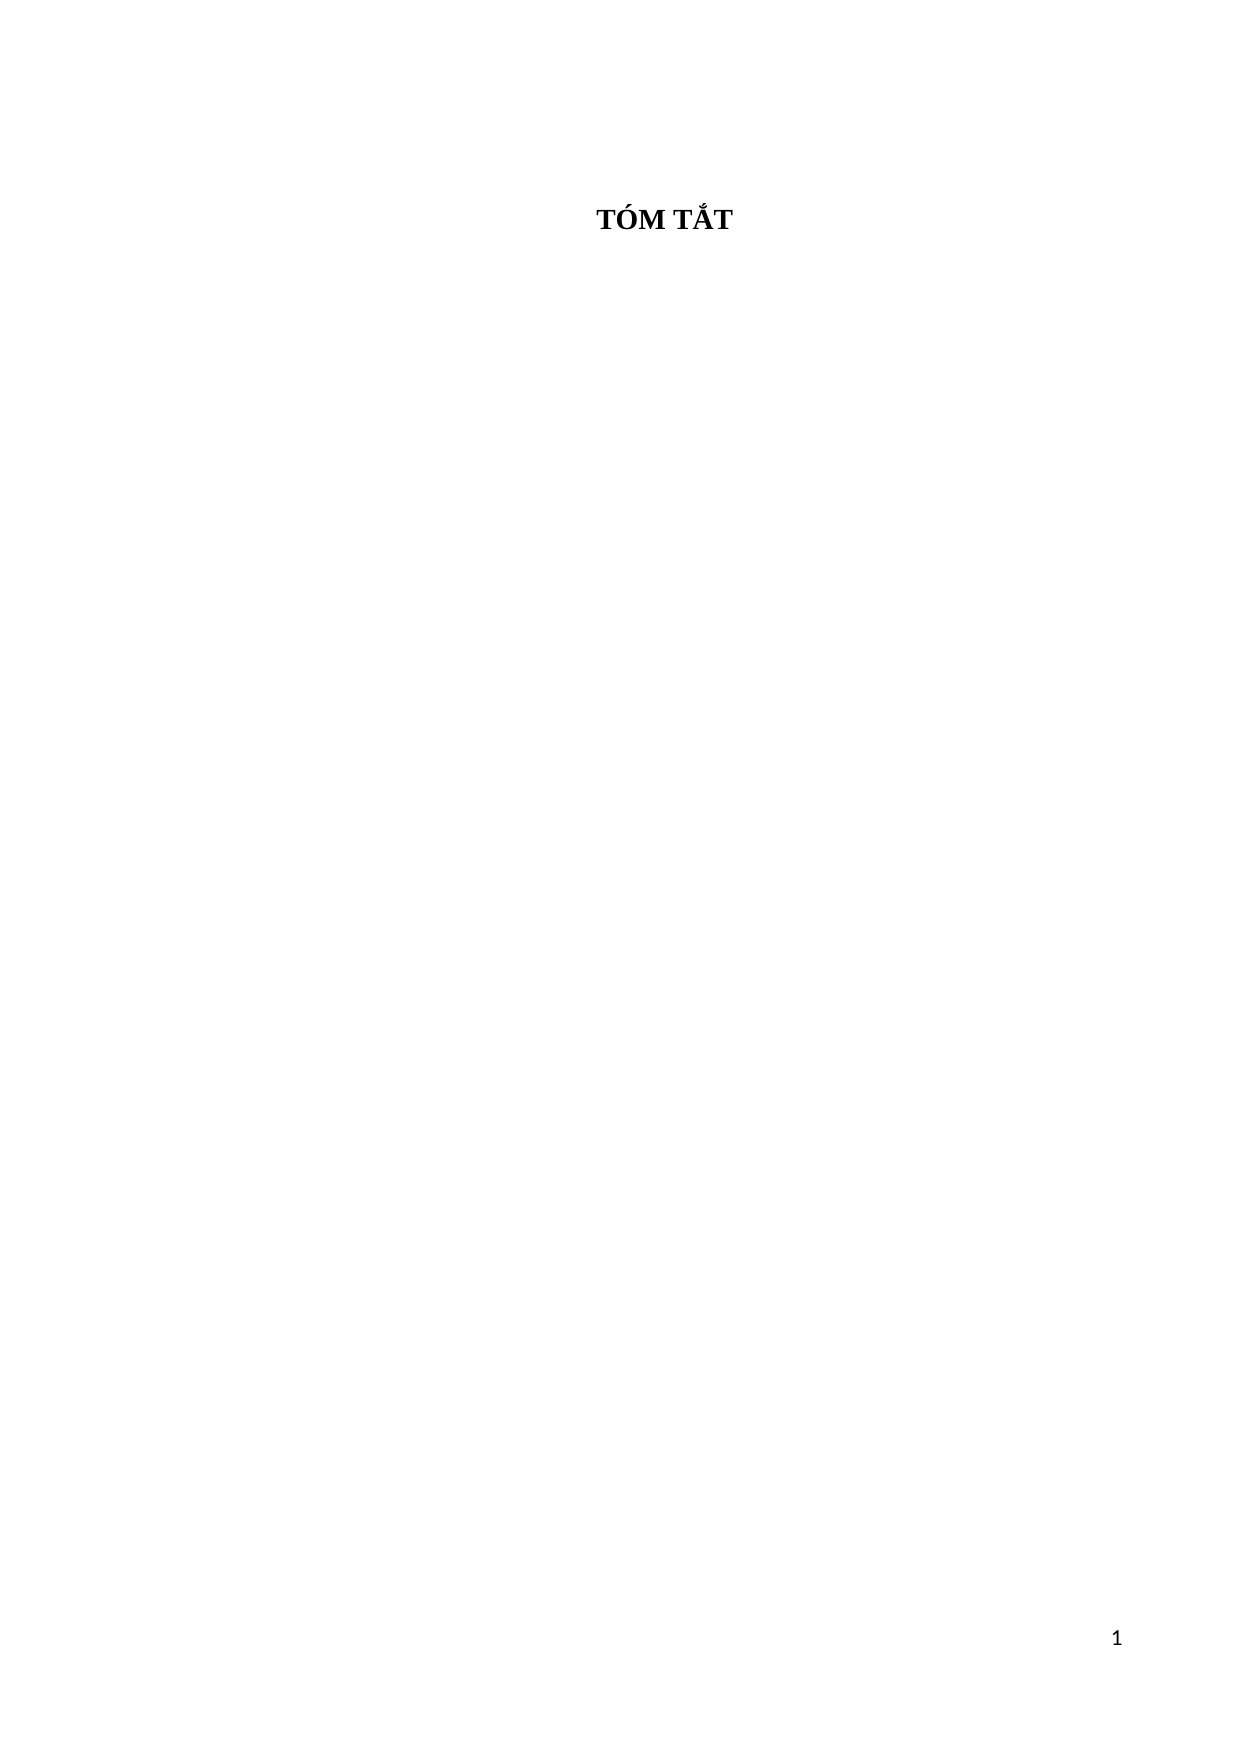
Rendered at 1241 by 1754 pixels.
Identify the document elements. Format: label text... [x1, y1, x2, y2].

subtitle TÓM TẮT [207, 202, 1122, 236]
